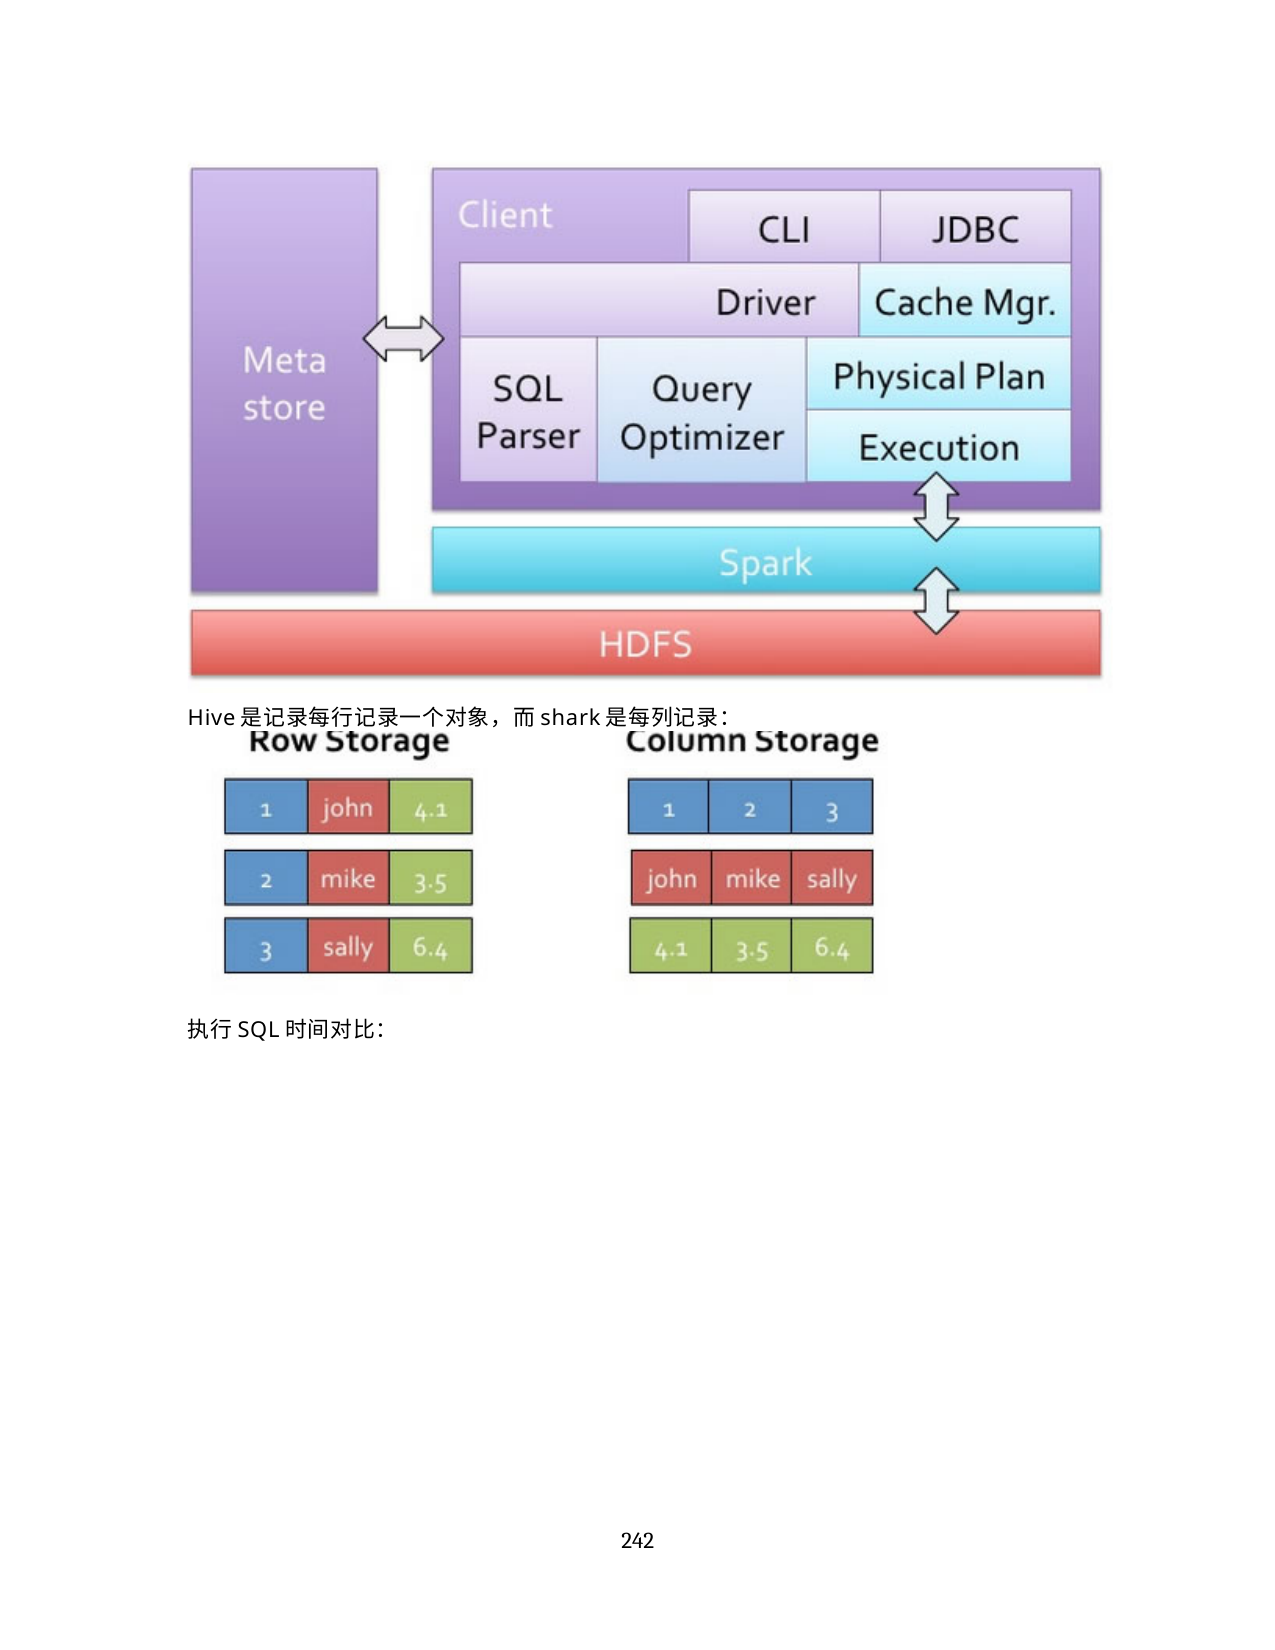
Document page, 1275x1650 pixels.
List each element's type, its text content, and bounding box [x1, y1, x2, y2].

picture [187, 150, 1113, 693]
text Hive是记录每行记录一个对象，而shark是每列记录： [187, 693, 1087, 731]
picture [187, 731, 916, 1005]
text 执行SQL时间对比： [187, 1005, 1087, 1044]
